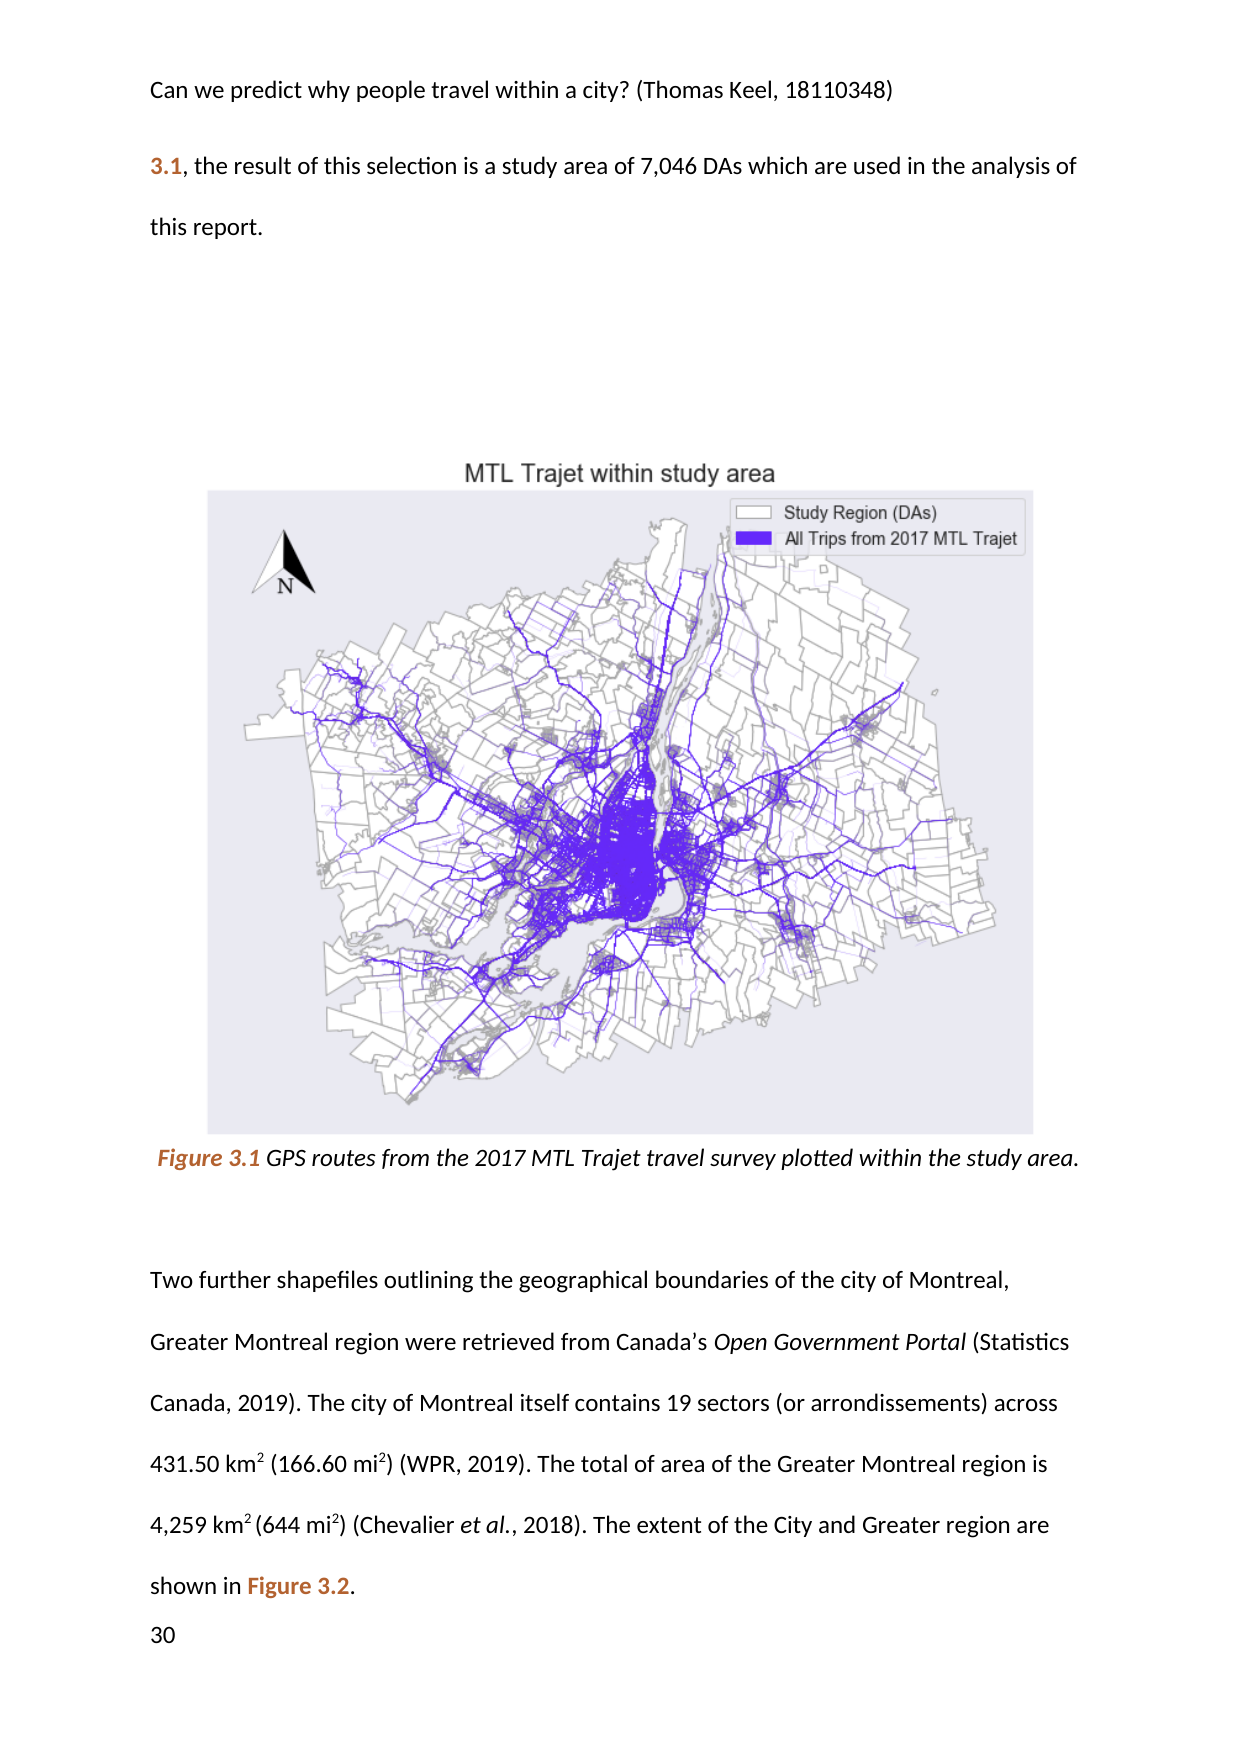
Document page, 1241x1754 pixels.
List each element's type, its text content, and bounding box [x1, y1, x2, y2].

text Two further shapefiles outlining the geographical boundaries of the city of Montreal, Greater Montreal region were retrieved from Canada’s Open Government Portal (Statistics Canada, 2019). The city of Montreal itself contains 19 sectors (or arrondissements) across 431.50 km2 (166.60 mi2) (WPR, 2019). The total of area of the Greater Montreal region is 4,259 km2 (644 mi2) (Chevalier et al., 2018). The extent of the City and Greater region are shown in Figure 3.2. [150, 1264, 1090, 1600]
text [150, 150, 1090, 242]
text Figure 3.1 GPS routes from the 2017 MTL Trajet travel survey plotted within the study area. [150, 1142, 1090, 1173]
picture [198, 455, 1042, 1143]
